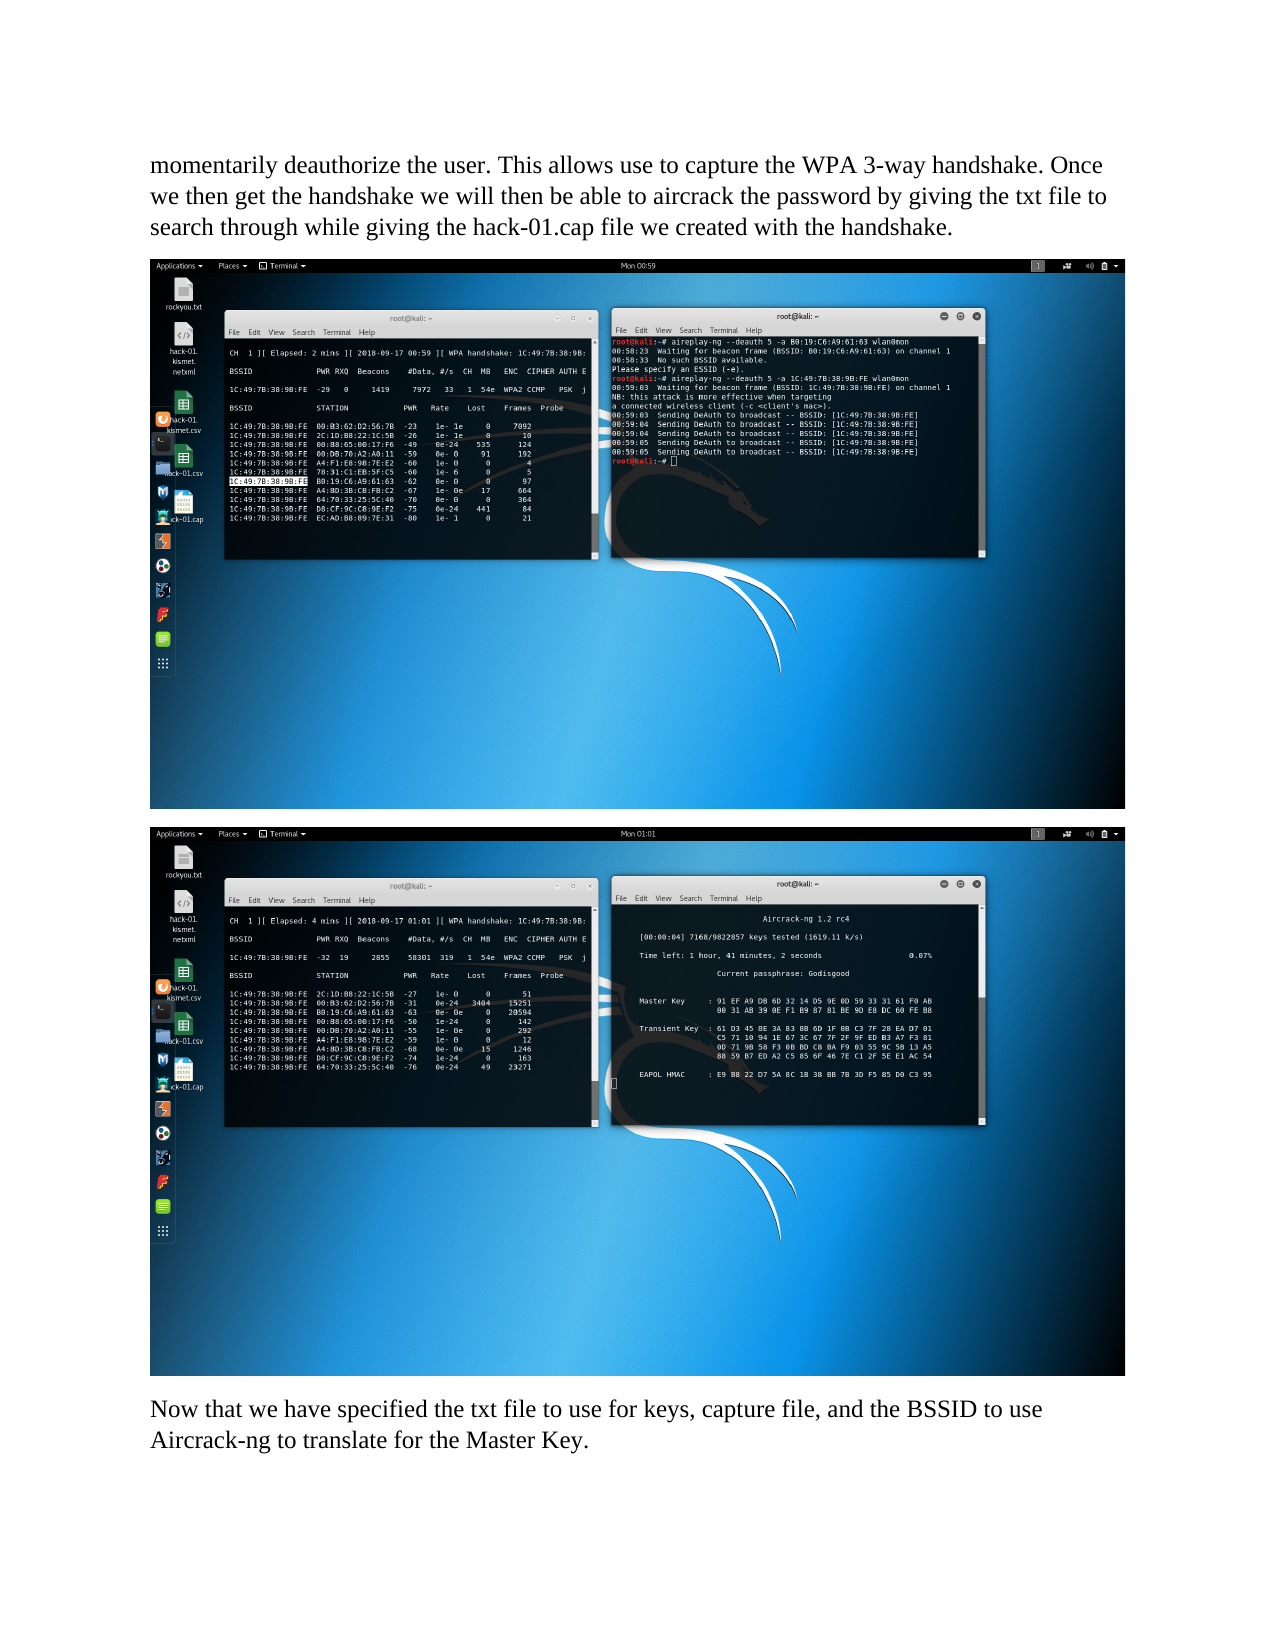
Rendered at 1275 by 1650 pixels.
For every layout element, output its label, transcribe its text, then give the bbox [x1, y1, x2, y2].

picture [150, 827, 1125, 1376]
text Now that we have specified the txt file to use for keys, capture file, and the BSSID to use Aircrack-ng to translate for the Master Key. [150, 1394, 1125, 1454]
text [150, 150, 1125, 241]
picture [150, 259, 1125, 809]
